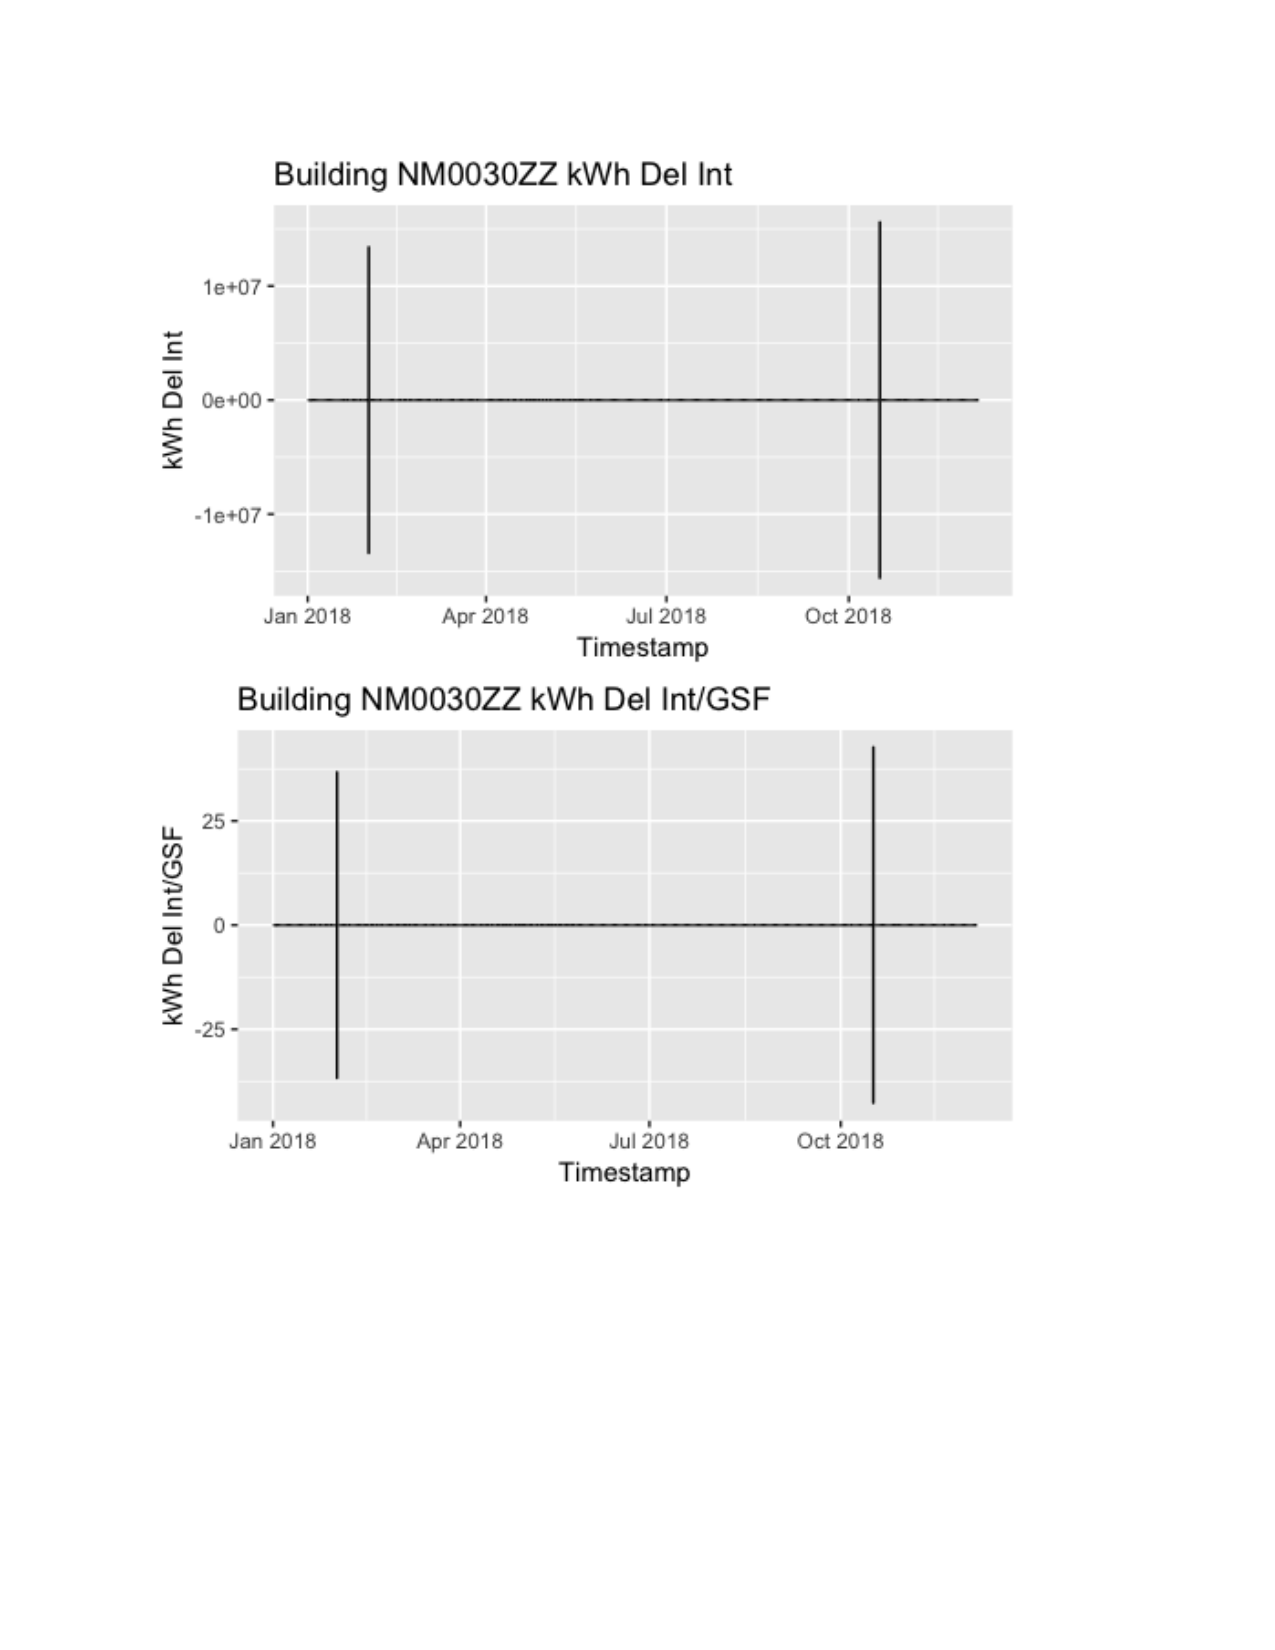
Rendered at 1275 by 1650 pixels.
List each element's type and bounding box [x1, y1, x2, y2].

picture [150, 150, 1025, 1200]
